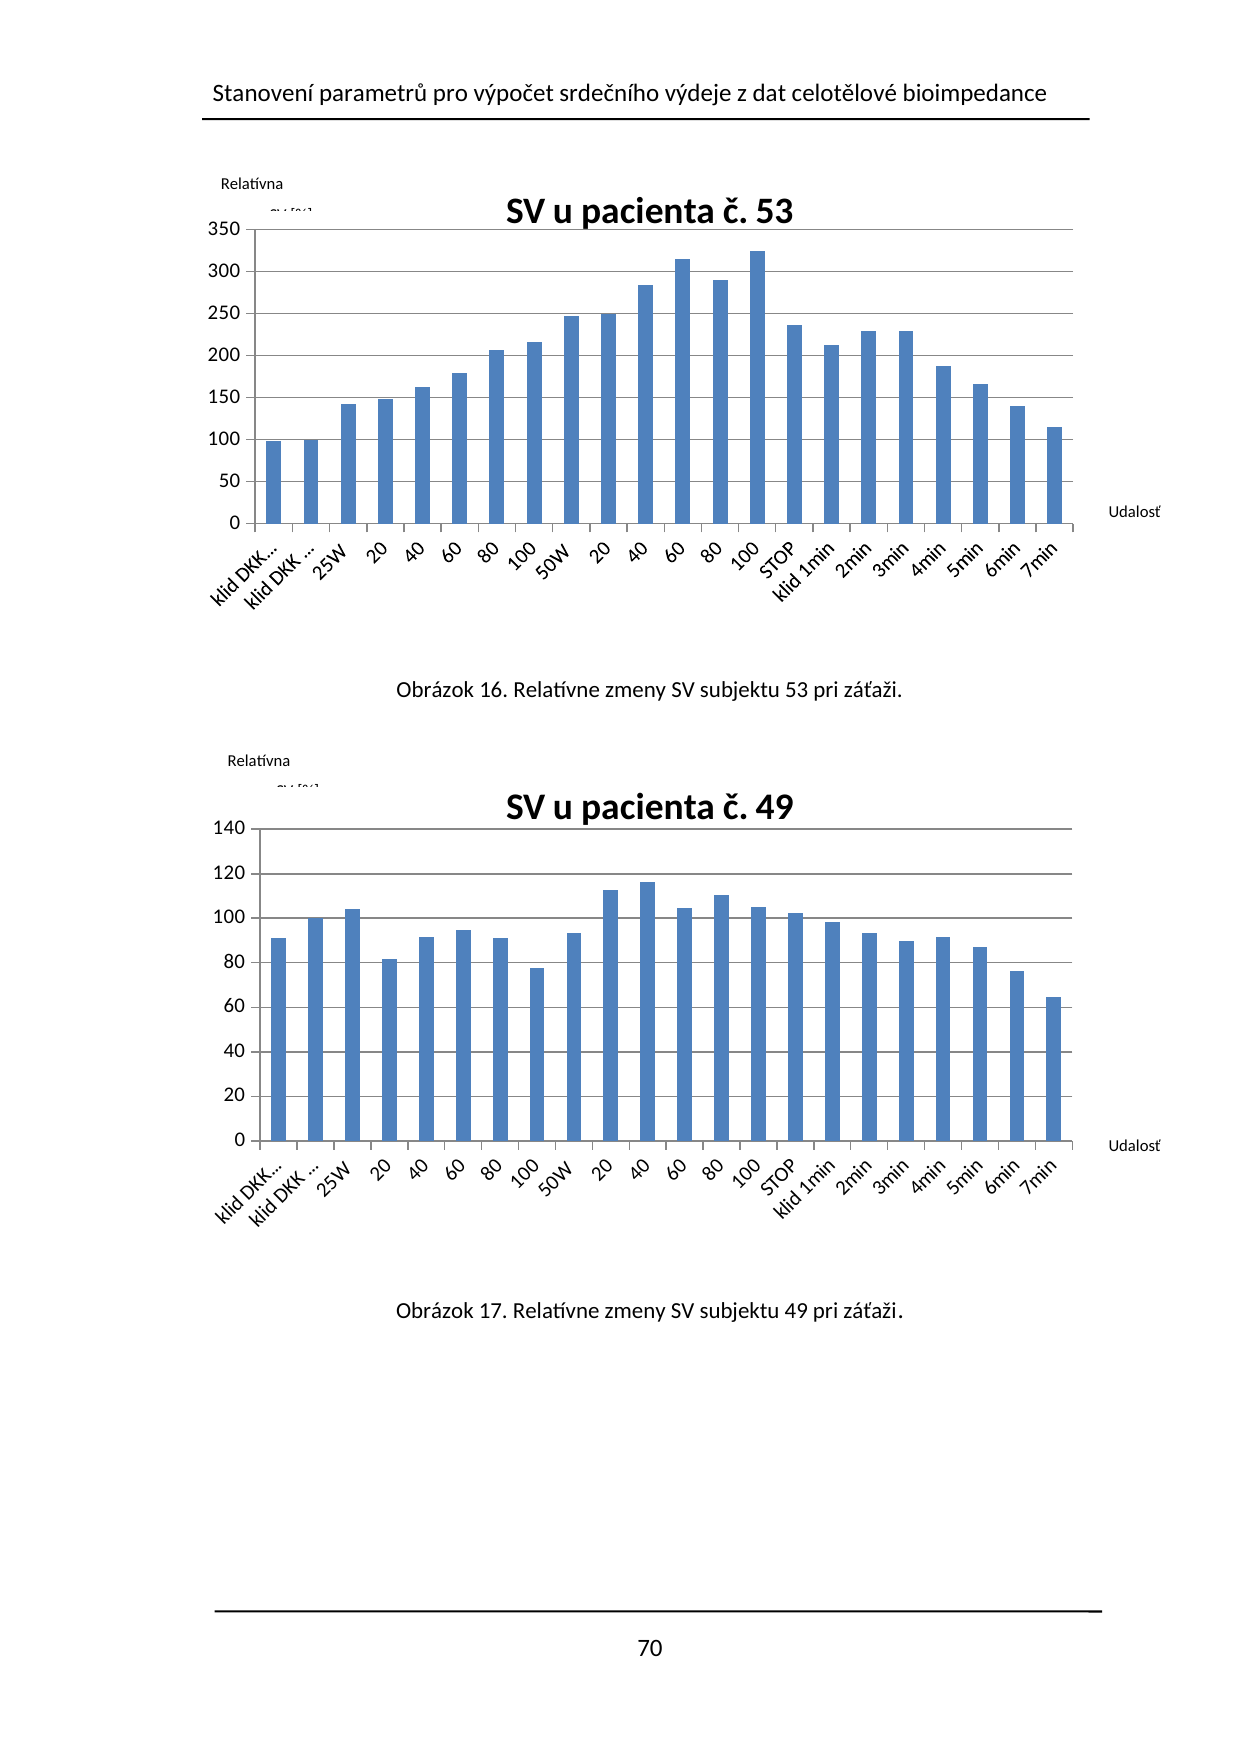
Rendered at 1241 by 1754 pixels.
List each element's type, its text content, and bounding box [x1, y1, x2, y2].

text Obrázok 17. Relatívne zmeny SV subjektu 49 pri záťaži. [207, 1294, 1092, 1325]
text Obrázok 16. Relatívne zmeny SV subjektu 53 pri záťaži. [207, 675, 1092, 703]
